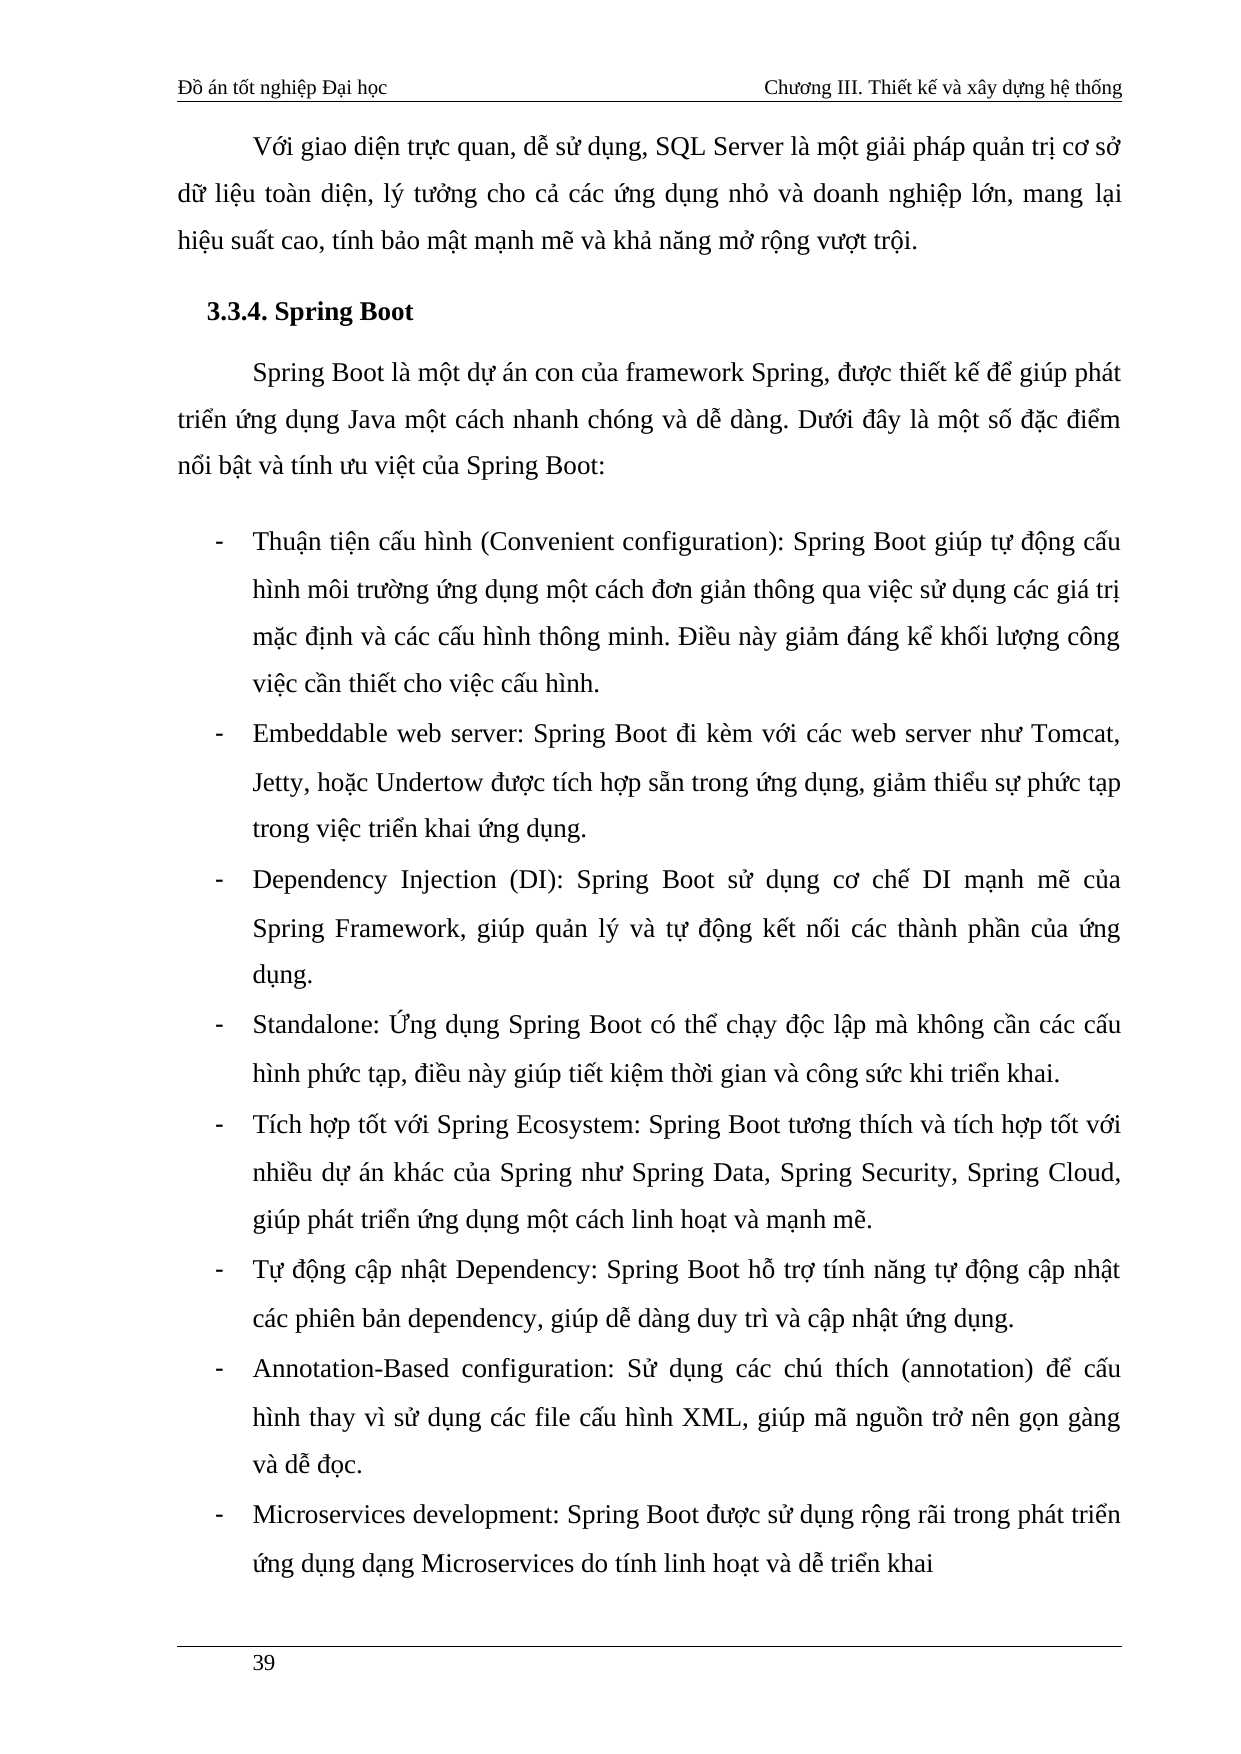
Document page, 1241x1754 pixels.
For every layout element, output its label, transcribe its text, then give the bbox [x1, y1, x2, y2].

subtitle 3.3.4. Spring Boot [207, 295, 1122, 327]
text Với giao diện trực quan, dễ sử dụng, SQL Server là một giải pháp quản trị cơ sở dữ liệu toàn diện, lý tưởng cho cả các ứng dụng nhỏ và doanh nghiệp lớn, mang lại hiệu suất cao, tính bảo mật mạnh mẽ và khả năng mở rộng vượt trội. [177, 130, 1122, 255]
list Dependency Injection (DI): Spring Boot sử dụng cơ chế DI mạnh mẽ của Spring Framework, giúp quản lý và tự động kết nối các thành phần của ứng dụng. [215, 859, 1122, 989]
list Annotation-Based configuration: Sử dụng các chú thích (annotation) để cấu hình thay vì sử dụng các file cấu hình XML, giúp mã nguồn trở nên gọn gàng và dễ đọc. [215, 1349, 1122, 1479]
text Spring Boot là một dự án con của framework Spring, được thiết kế để giúp phát triển ứng dụng Java một cách nhanh chóng và dễ dàng. Dưới đây là một số đặc điểm nổi bật và tính ưu việt của Spring Boot: [177, 356, 1122, 481]
list Microservices development: Spring Boot được sử dụng rộng rãi trong phát triển ứng dụng dạng Microservices do tính linh hoạt và dễ triển khai [215, 1494, 1122, 1578]
list Embeddable web server: Spring Boot đi kèm với các web server như Tomcat, Jetty, hoặc Undertow được tích hợp sẵn trong ứng dụng, giảm thiểu sự phức tạp trong việc triển khai ứng dụng. [215, 713, 1122, 844]
list Tự động cập nhật Dependency: Spring Boot hỗ trợ tính năng tự động cập nhật các phiên bản dependency, giúp dễ dàng duy trì và cập nhật ứng dụng. [215, 1250, 1122, 1333]
list Tích hợp tốt với Spring Ecosystem: Spring Boot tương thích và tích hợp tốt với nhiều dự án khác của Spring như Spring Data, Spring Security, Spring Cloud, giúp phát triển ứng dụng một cách linh hoạt và mạnh mẽ. [215, 1104, 1122, 1234]
list Thuận tiện cấu hình (Convenient configuration): Spring Boot giúp tự động cấu hình môi trường ứng dụng một cách đơn giản thông qua việc sử dụng các giá trị mặc định và các cấu hình thông minh. Điều này giảm đáng kể khối lượng công việc cần thiết cho việc cấu hình. [215, 521, 1122, 698]
list Standalone: Ứng dụng Spring Boot có thể chạy độc lập mà không cần các cấu hình phức tạp, điều này giúp tiết kiệm thời gian và công sức khi triển khai. [215, 1005, 1122, 1088]
